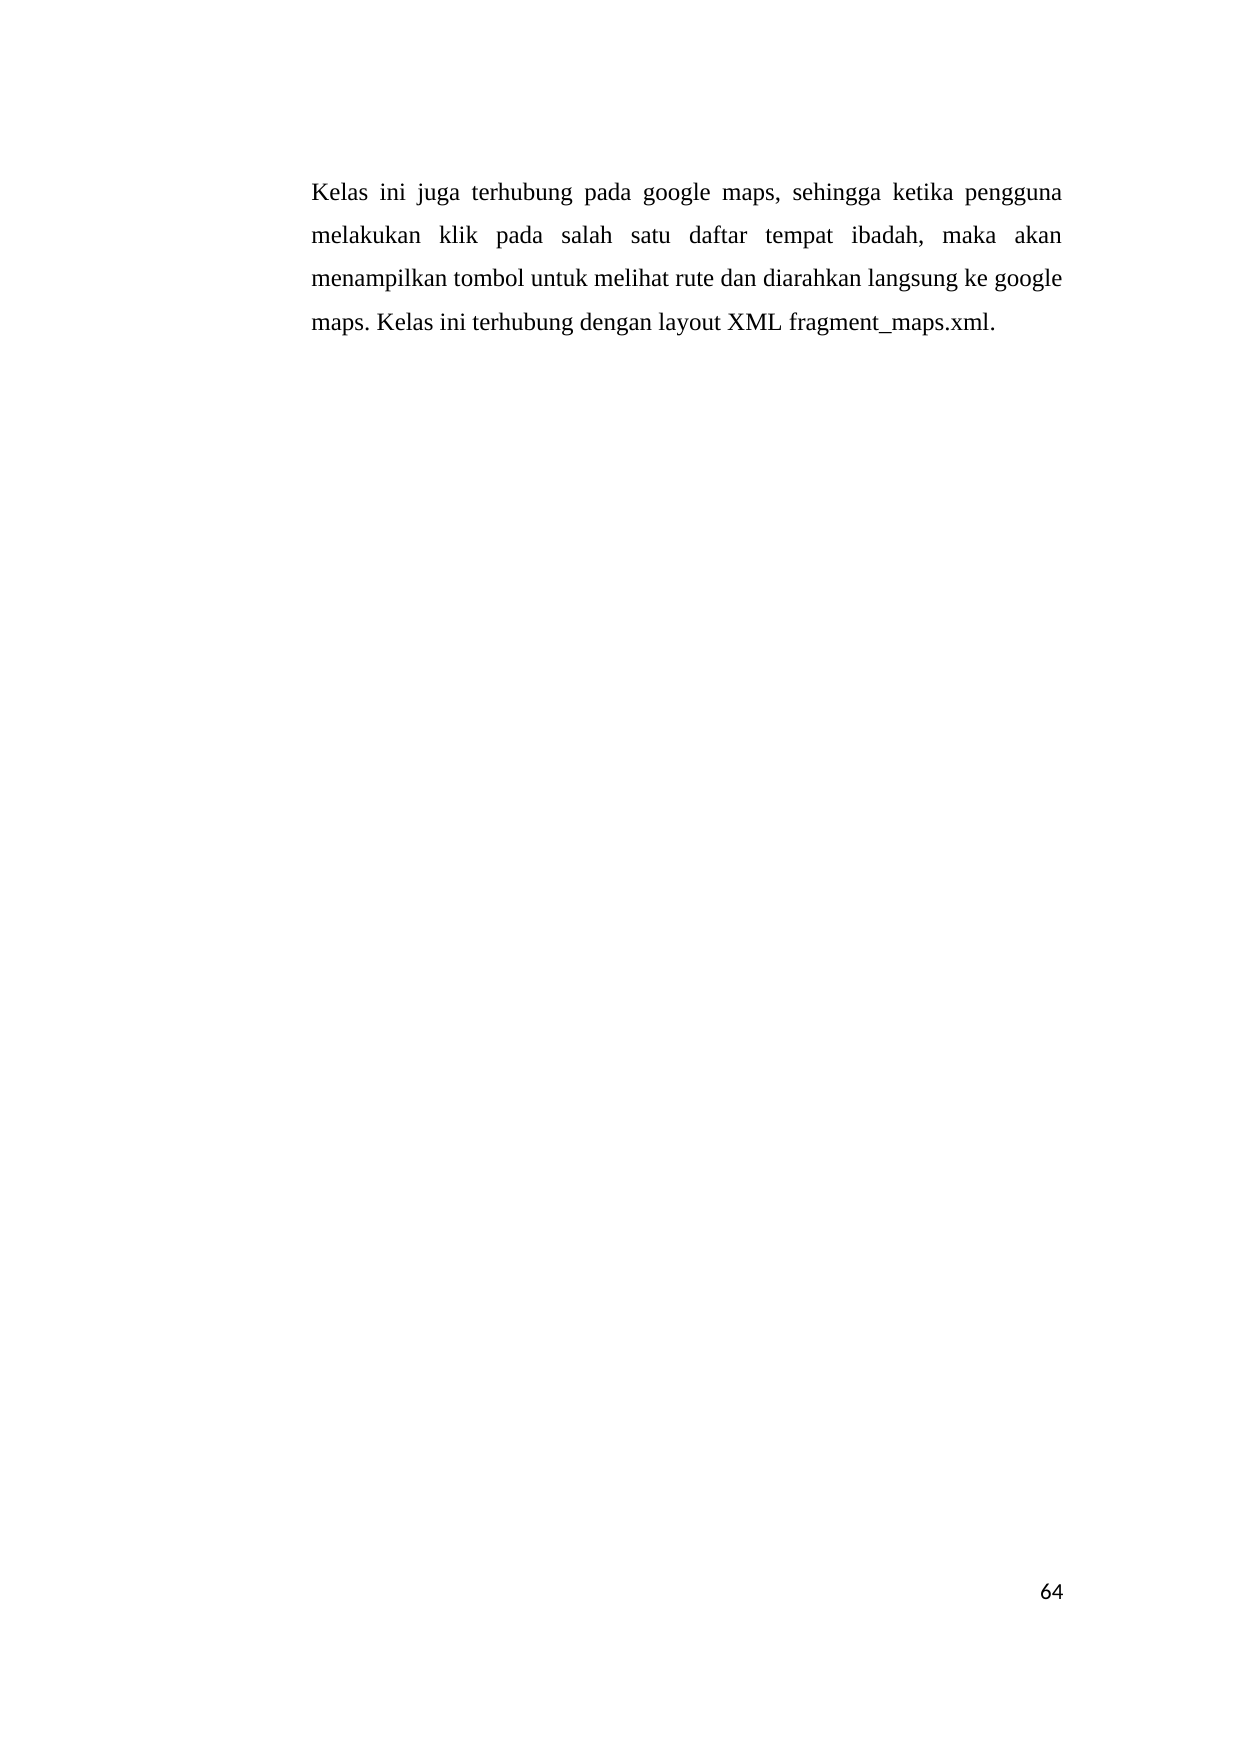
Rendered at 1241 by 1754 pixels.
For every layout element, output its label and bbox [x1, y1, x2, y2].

text [311, 177, 1063, 335]
